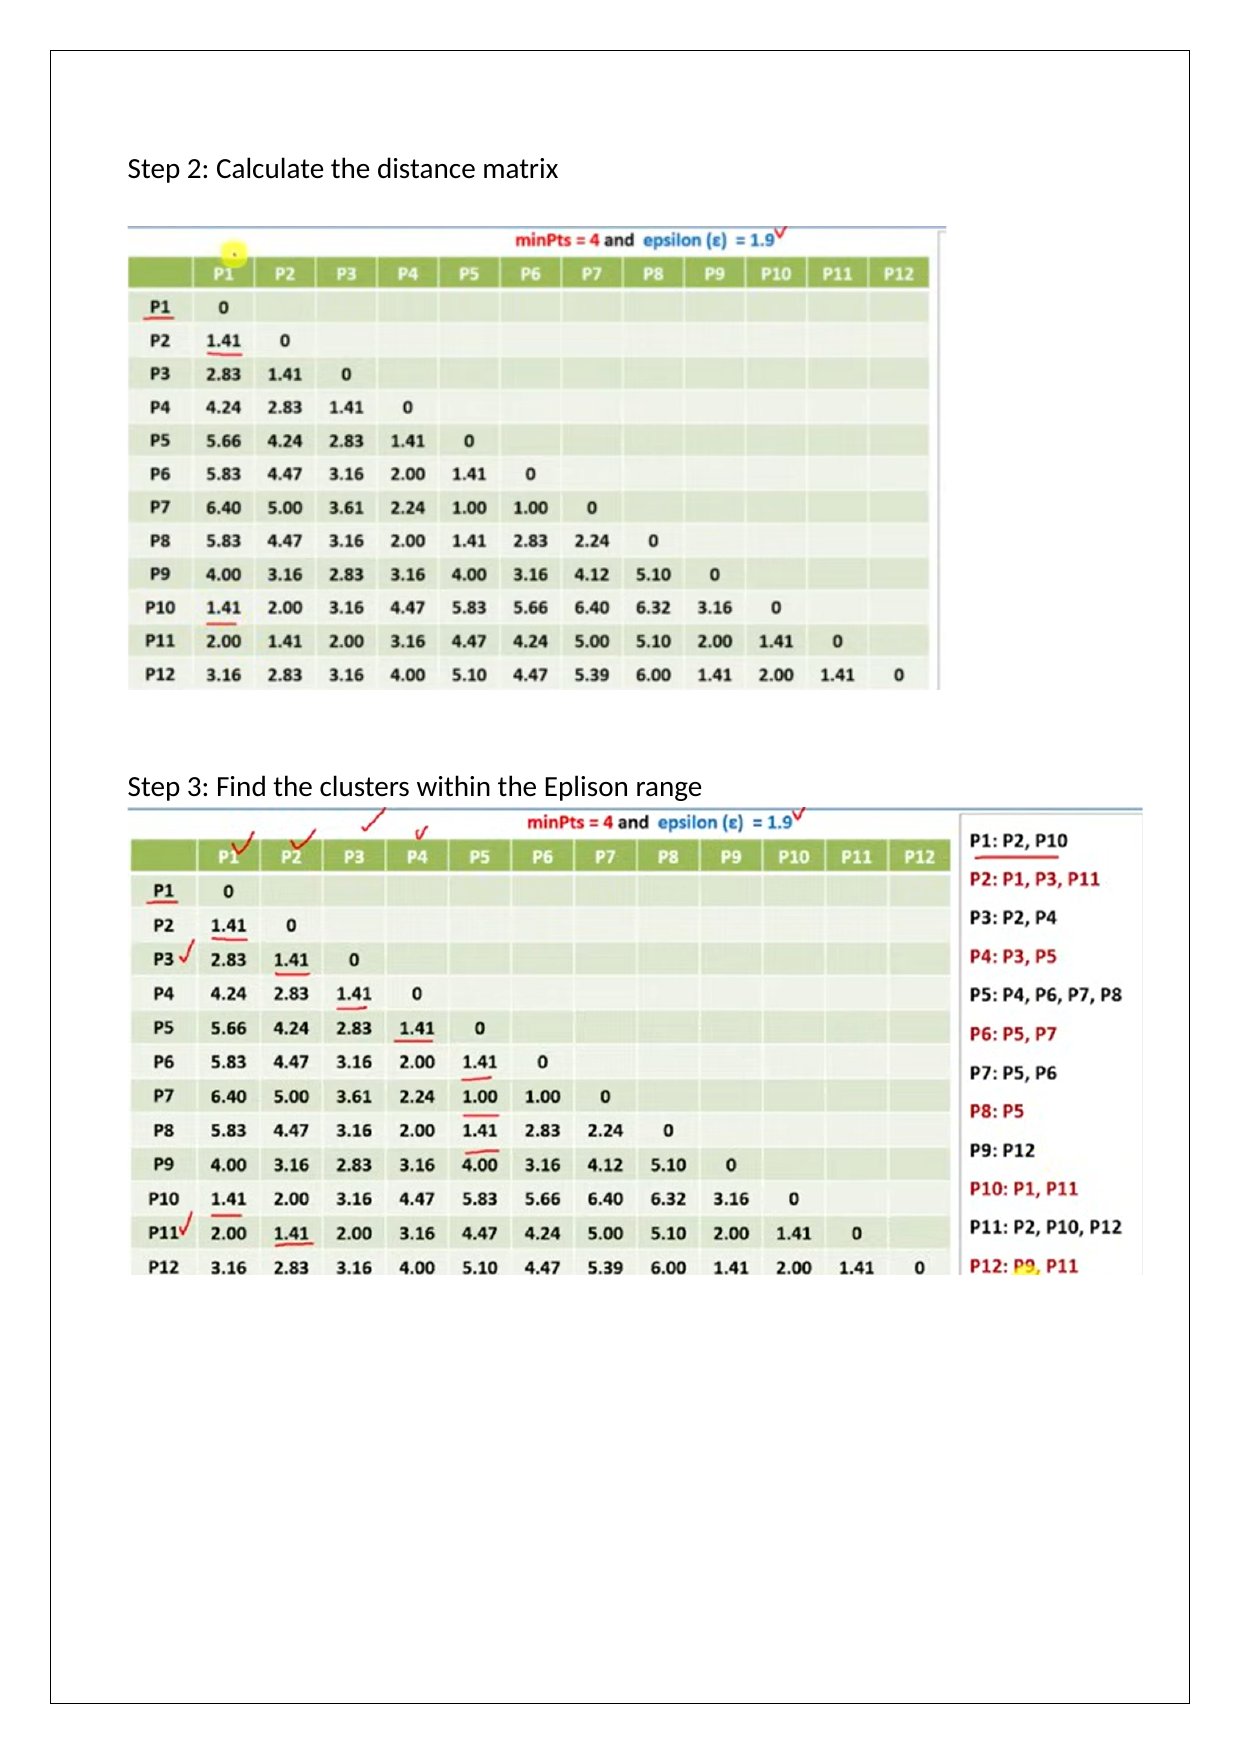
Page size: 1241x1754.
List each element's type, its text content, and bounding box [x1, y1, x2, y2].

picture [127, 226, 947, 690]
list Step 2: Calculate the distance matrix [127, 150, 1128, 186]
list Step 3: Find the clusters within the Eplison range [127, 768, 1128, 804]
picture [127, 807, 1143, 1275]
